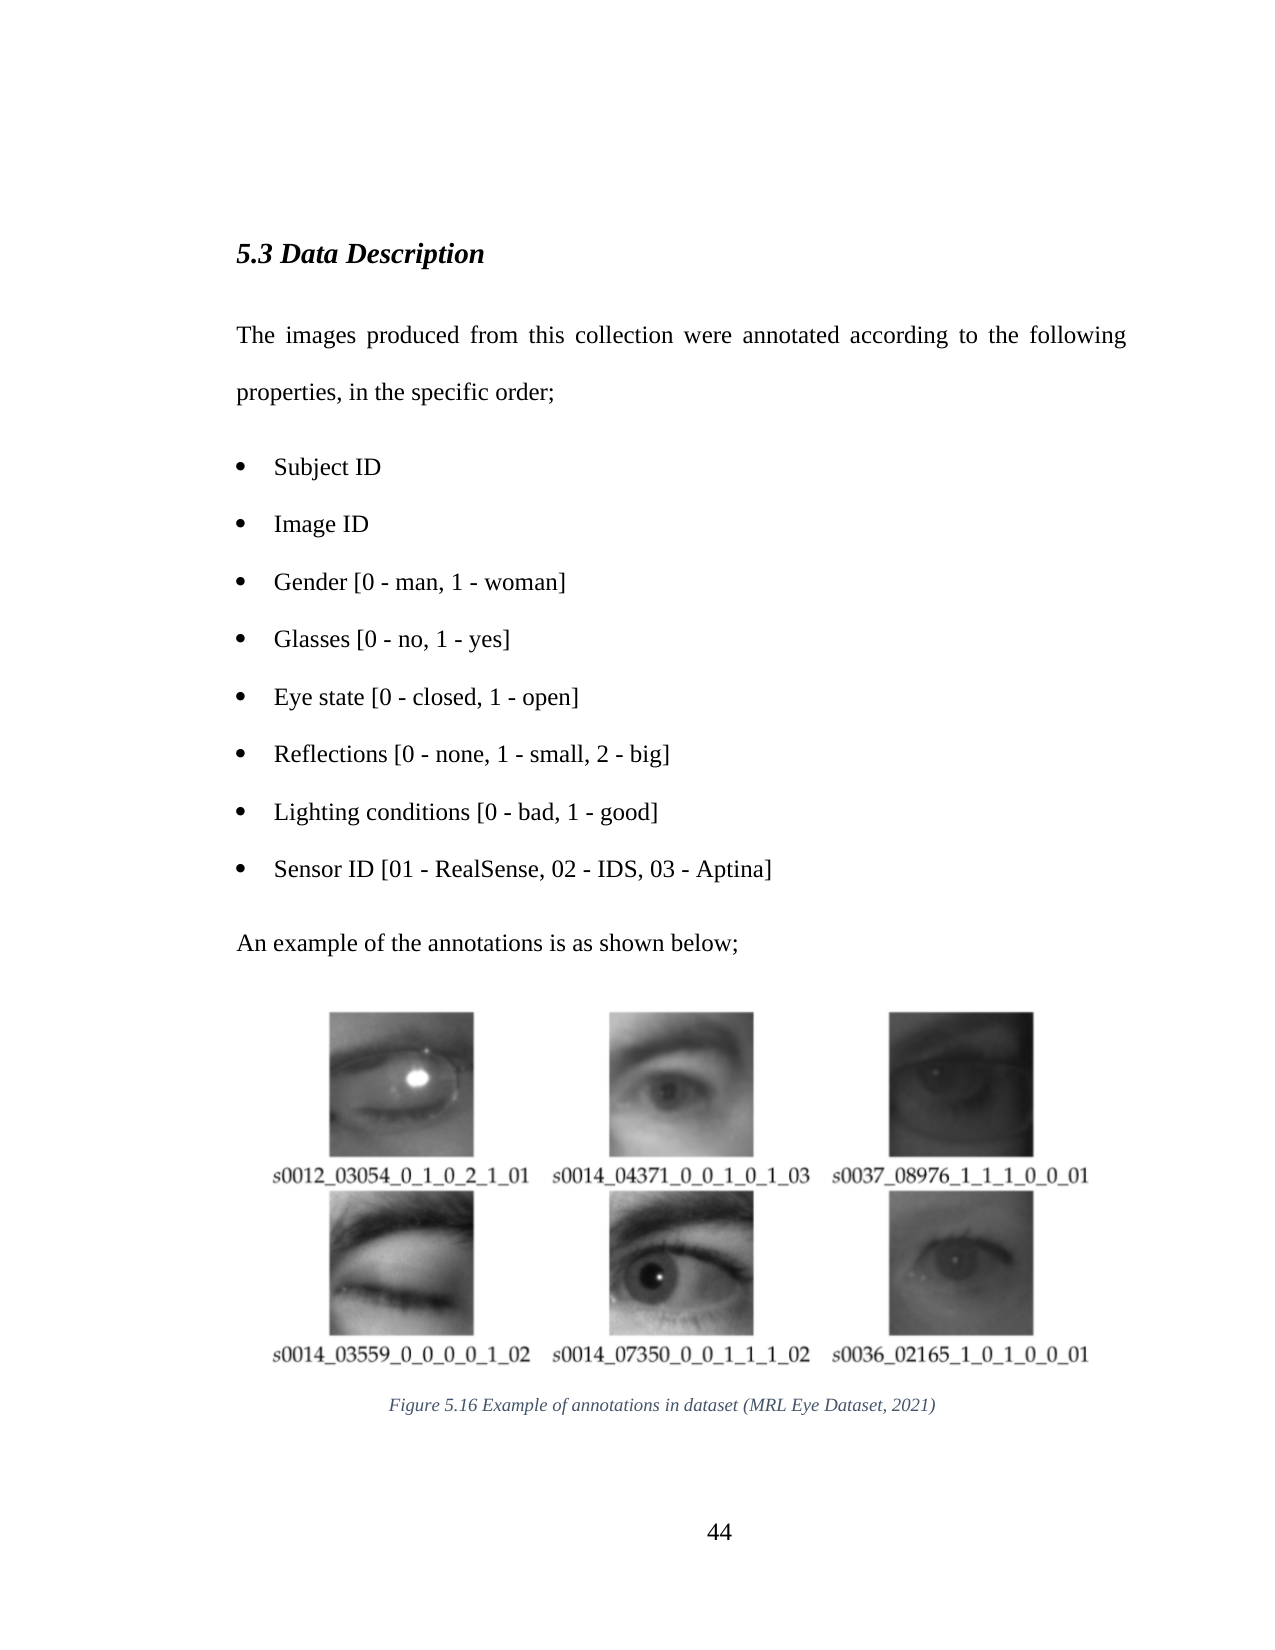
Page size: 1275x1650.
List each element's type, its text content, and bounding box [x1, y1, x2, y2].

subtitle Data Description [236, 236, 1127, 270]
list Subject ID [236, 452, 1127, 480]
list Glasses [0 - no, 1 - yes] [236, 624, 1127, 653]
picture [236, 988, 1128, 1388]
list Gender [0 - man, 1 - woman] [236, 567, 1127, 595]
list Reflections [0 - none, 1 - small, 2 - big] [236, 739, 1127, 768]
text The images produced from this collection were annotated according to the following properties, in the specific order; [236, 320, 1127, 406]
list Eye state [0 - closed, 1 - open] [236, 682, 1127, 710]
text An example of the annotations is as shown below; [236, 928, 1127, 957]
list Image ID [236, 509, 1127, 538]
list Sensor ID [01 - RealSense, 02 - IDS, 03 - Aptina] [236, 854, 1127, 883]
list Lighting conditions [0 - bad, 1 - good] [236, 797, 1127, 825]
